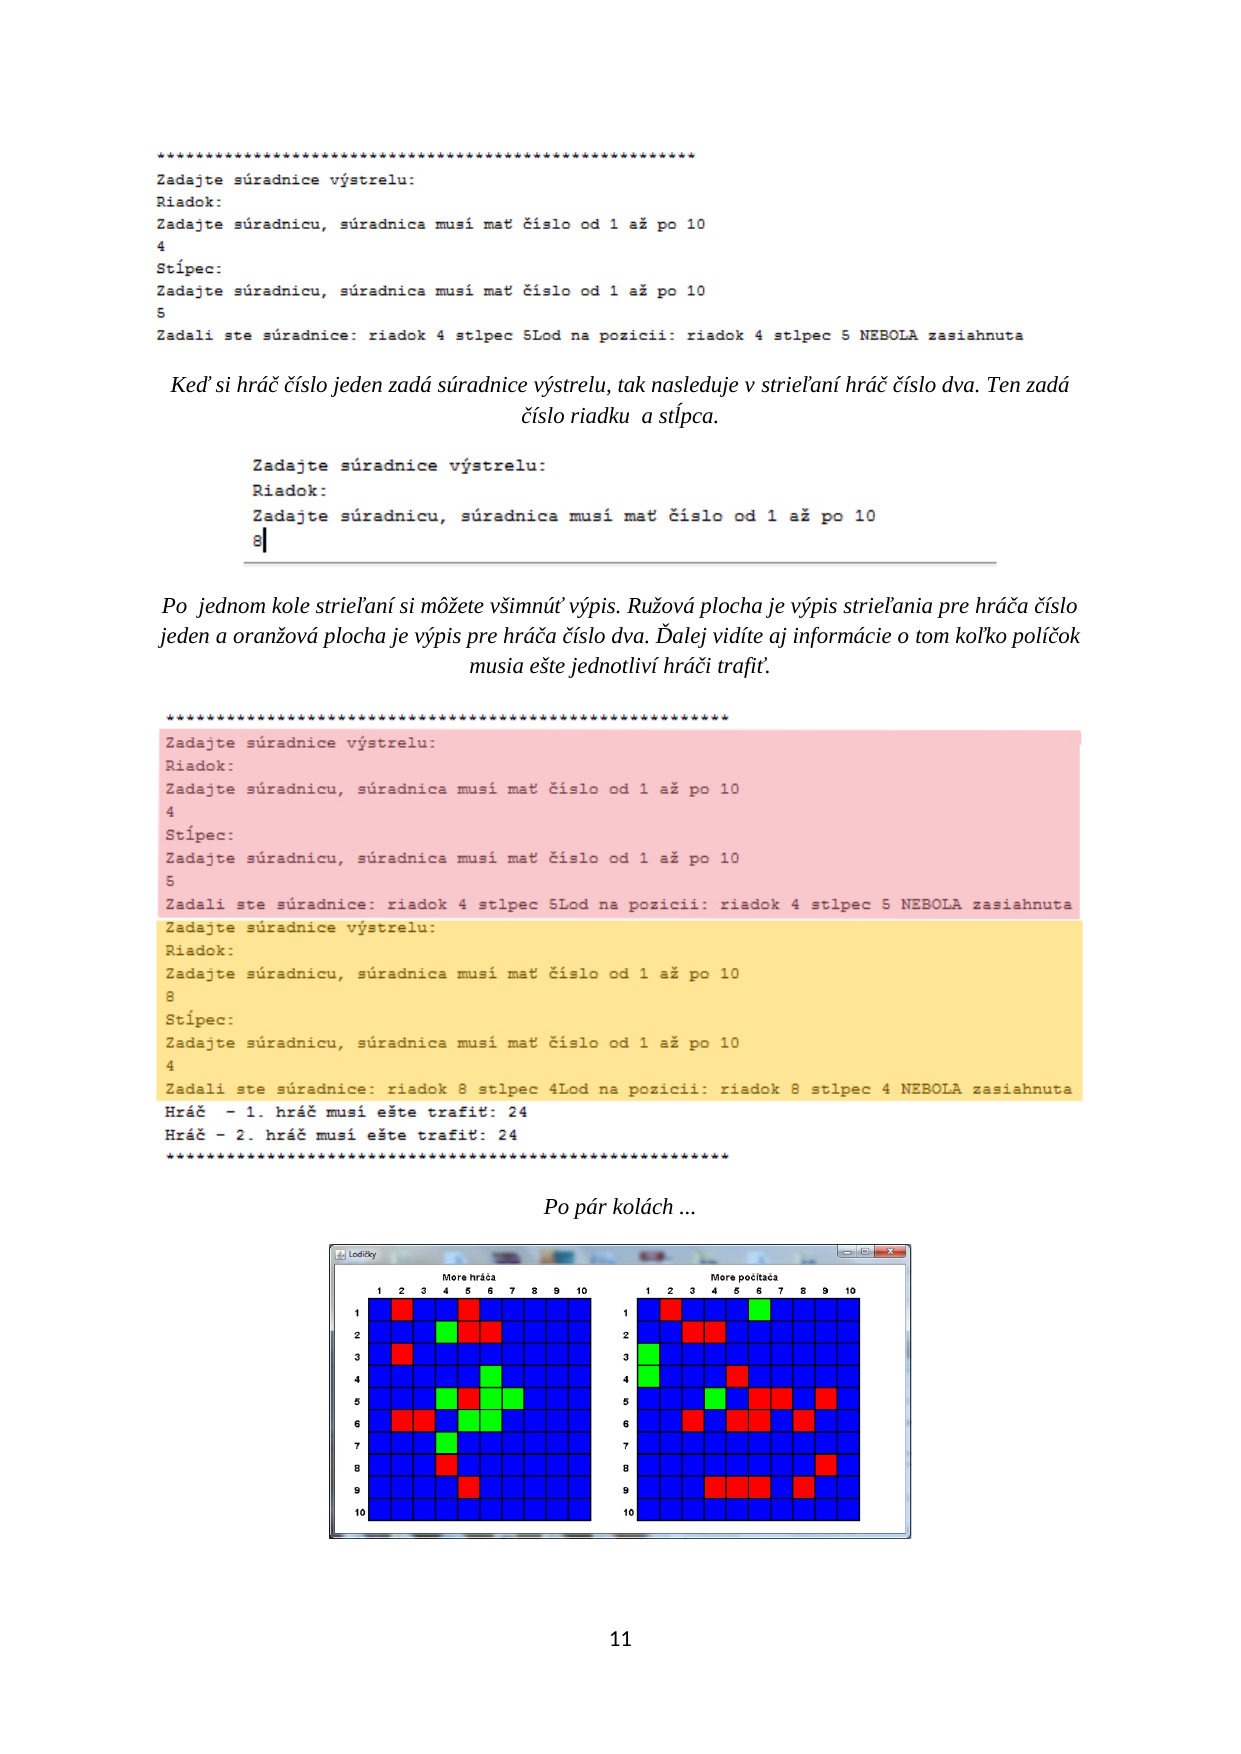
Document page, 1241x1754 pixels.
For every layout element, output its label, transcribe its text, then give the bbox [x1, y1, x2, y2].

picture [329, 1244, 912, 1539]
text Po pár kolách ... [148, 1193, 1093, 1219]
text Keď si hráč číslo jeden zadá súradnice výstrelu, tak nasleduje v strieľaní hráč číslo dva. Ten zadá číslo riadku a stĺpca. [148, 372, 1093, 428]
picture [243, 452, 997, 567]
picture [148, 703, 1093, 1169]
picture [148, 147, 1093, 347]
text Po jednom kole strieľaní si môžete všimnúť výpis. Ružová plocha je výpis strieľania pre hráča číslo jeden a oranžová plocha je výpis pre hráča číslo dva. Ďalej vidíte aj informácie o tom koľko políčok musia ešte jednotliví hráči trafiť. [148, 592, 1093, 679]
